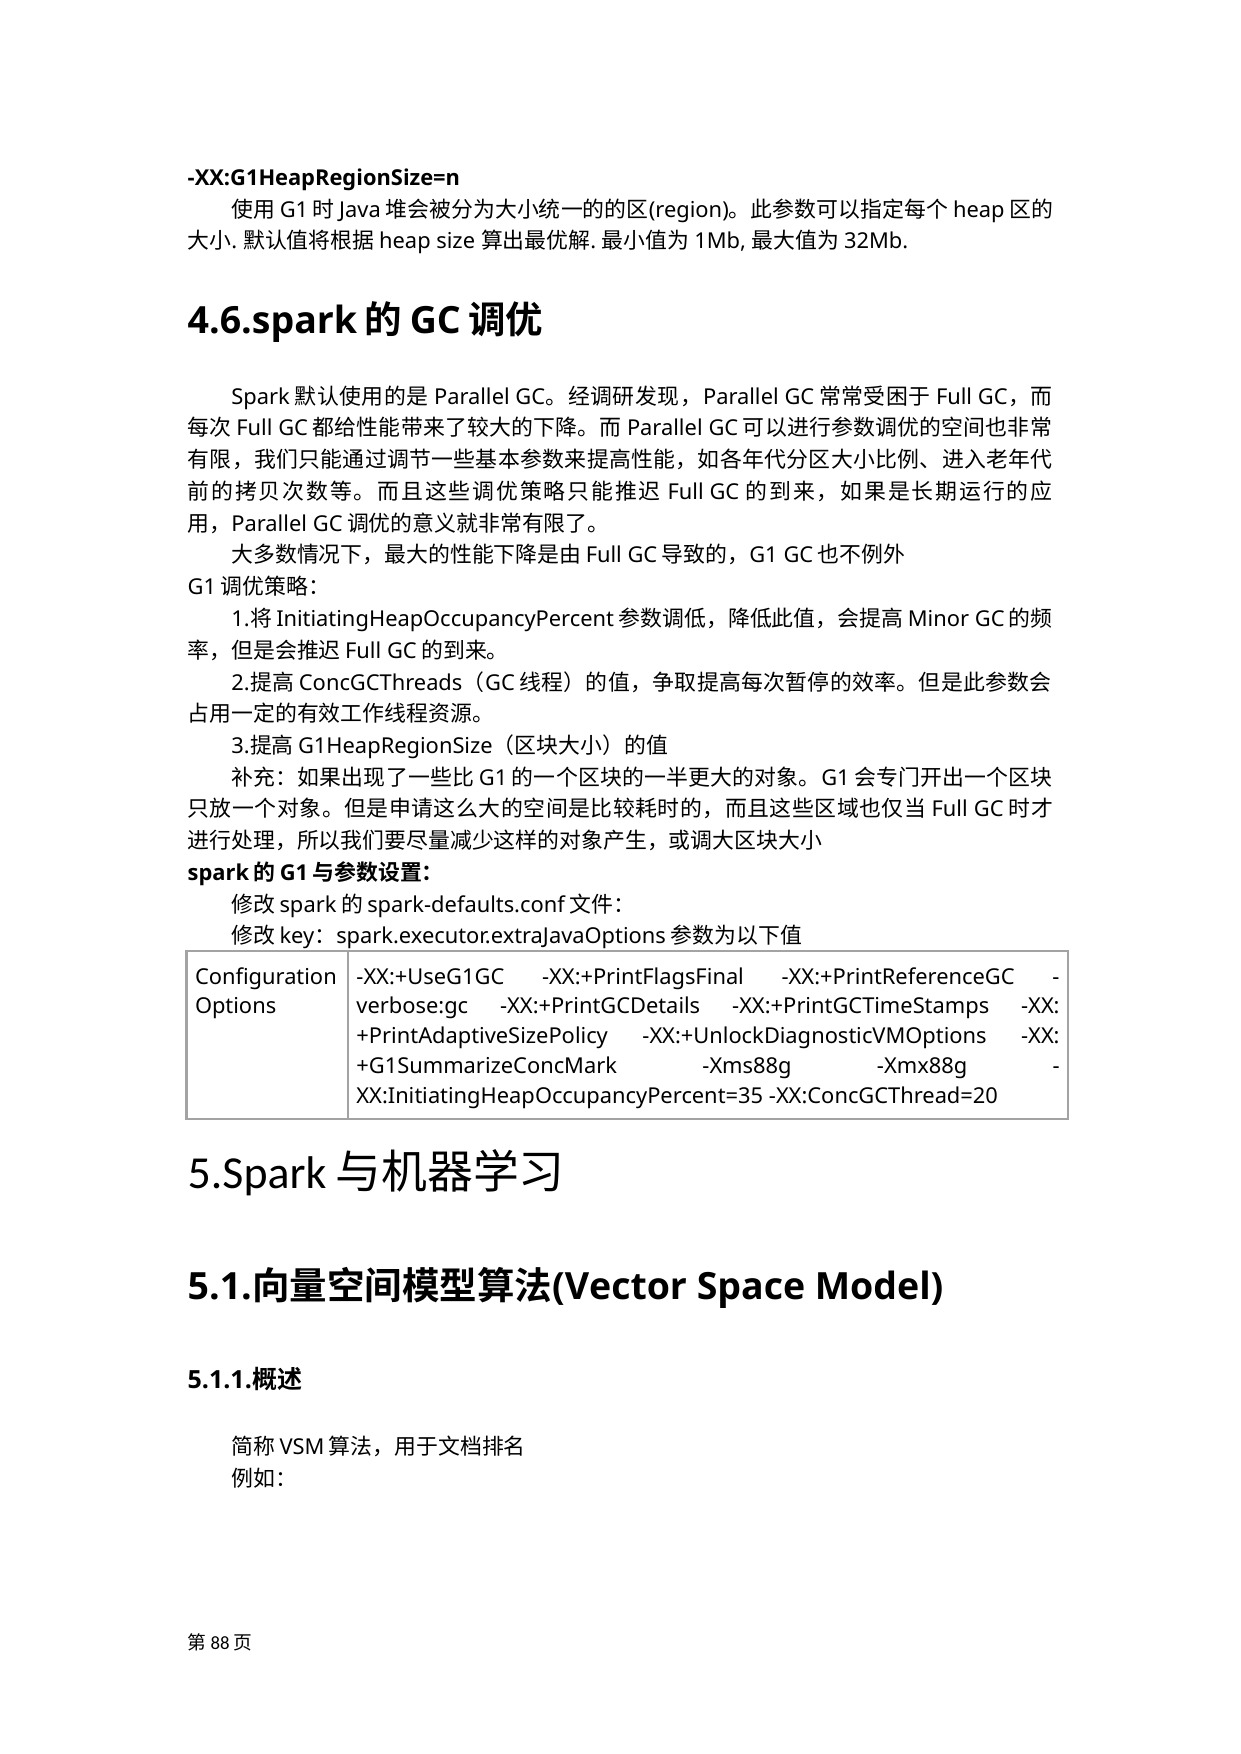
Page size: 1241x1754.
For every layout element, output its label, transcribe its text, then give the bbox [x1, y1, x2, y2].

text 修改key：spark.executor.extraJavaOptions参数为以下值 [187, 918, 1053, 950]
text G1调优策略： [187, 569, 1053, 601]
text spark的G1与参数设置： [187, 855, 1053, 887]
text -XX:G1HeapRegionSize=n [187, 162, 1053, 192]
text 2.提高ConcGCThreads（GC线程）的值，争取提高每次暂停的效率。但是此参数会占用一定的有效工作线程资源。 [187, 664, 1053, 728]
text 1.将InitiatingHeapOccupancyPercent参数调低，降低此值，会提高Minor GC的频率，但是会推迟Full GC的到来。 [187, 601, 1053, 664]
text 大多数情况下，最大的性能下降是由Full GC导致的，G1 GC也不例外 [187, 537, 1053, 569]
subtitle 4.6.spark的GC调优 [187, 284, 1053, 349]
subtitle 5.1.向量空间模型算法(Vector Space Model) [187, 1251, 1053, 1316]
text 例如： [187, 1461, 1053, 1492]
text 修改spark的spark-defaults.conf文件： [187, 887, 1053, 918]
text 使用G1时Java堆会被分为大小统一的的区(region)。此参数可以指定每个heap区的大小. 默认值将根据 heap size 算出最优解. 最小值为 1Mb, 最大值为 32Mb. [187, 192, 1053, 255]
table_header -XX:+UseG1GC -XX:+PrintFlagsFinal -XX:+PrintReferenceGC -verbose:gc -XX:+PrintGCDetails -XX:+PrintGCTimeStamps -XX:+PrintAdaptiveSizePolicy -XX:+UnlockDiagnosticVMOptions -XX:+G1SummarizeConcMark -Xms88g -Xmx88g -XX:InitiatingHeapOccupancyPercent=35 -XX:ConcGCThread=20 [349, 952, 1067, 1118]
text 3.提高G1HeapRegionSize（区块大小）的值 [187, 728, 1053, 760]
text Spark默认使用的是Parallel GC。经调研发现，Parallel GC常常受困于Full GC，而每次Full GC都给性能带来了较大的下降。而Parallel GC可以进行参数调优的空间也非常有限，我们只能通过调节一些基本参数来提高性能，如各年代分区大小比例、进入老年代前的拷贝次数等。而且这些调优策略只能推迟Full GC的到来，如果是长期运行的应用，Parallel GC调优的意义就非常有限了。 [187, 379, 1053, 537]
subtitle 5.1.1.概述 [187, 1345, 1053, 1410]
text 补充：如果出现了一些比G1的一个区块的一半更大的对象。G1会专门开出一个区块只放一个对象。但是申请这么大的空间是比较耗时的，而且这些区域也仅当Full GC时才进行处理，所以我们要尽量减少这样的对象产生，或调大区块大小 [187, 760, 1053, 855]
text 简称VSM算法，用于文档排名 [187, 1429, 1053, 1461]
table_header Configuration Options [188, 952, 347, 1118]
subtitle 5.Spark与机器学习 [187, 1120, 1053, 1217]
